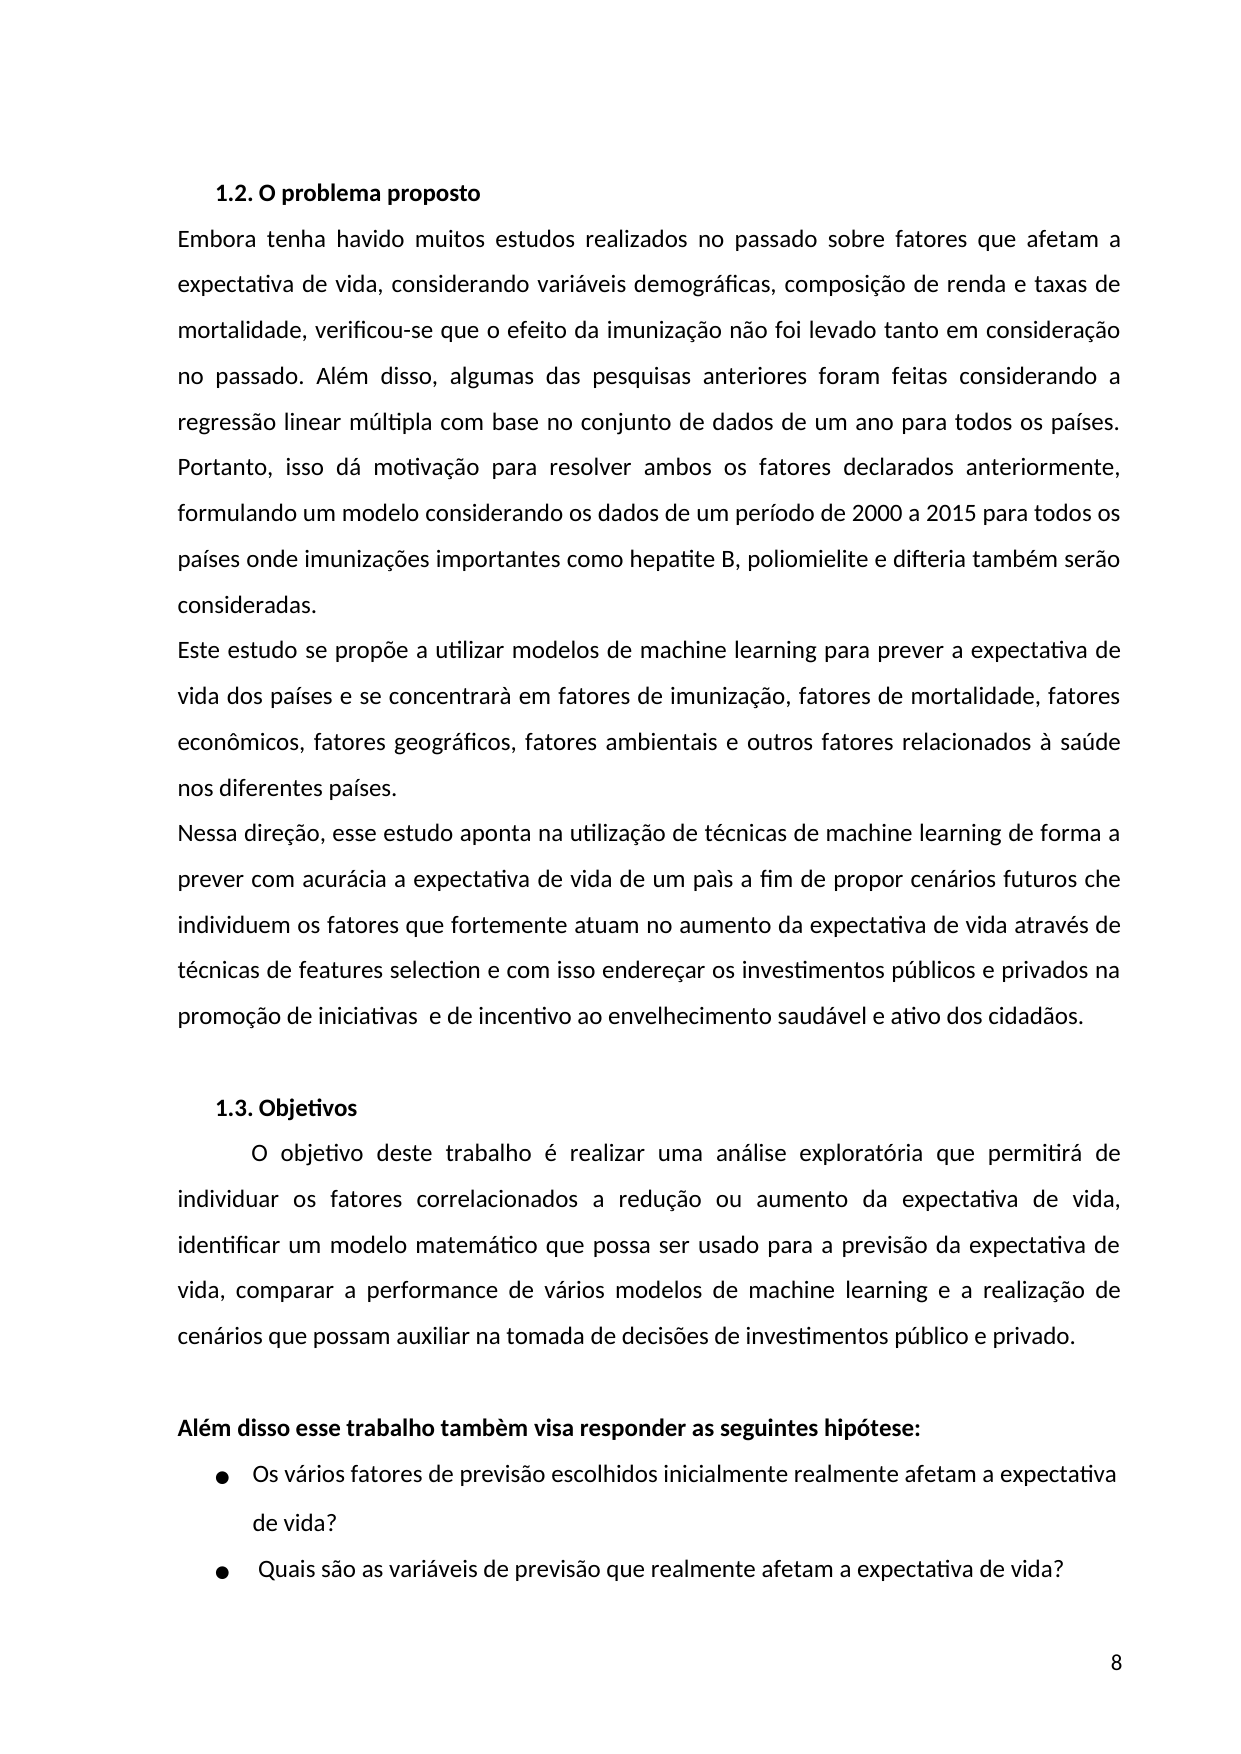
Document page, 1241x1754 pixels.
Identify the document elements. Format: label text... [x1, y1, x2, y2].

list Quais são as variáveis de previsão que realmente afetam a expectativa de vida? [215, 1553, 1122, 1587]
text O objetivo deste trabalho é realizar uma análise exploratória que permitirá de individuar os fatores correlacionados a redução ou aumento da expectativa de vida, identificar um modelo matemático que possa ser usado para a previsão da expectativa de vida, comparar a performance de vários modelos de machine learning e a realização de cenários que possam auxiliar na tomada de decisões de investimentos público e privado. [177, 1137, 1122, 1351]
subtitle O problema proposto [215, 177, 1122, 208]
subtitle Objetivos [215, 1092, 1122, 1122]
text Além disso esse trabalho tambèm visa responder as seguintes hipótese: [177, 1412, 1122, 1442]
text Embora tenha havido muitos estudos realizados no passado sobre fatores que afetam a expectativa de vida, considerando variáveis demográficas, composição de renda e taxas de mortalidade, verificou-se que o efeito da imunização não foi levado tanto em consideração no passado. Além disso, algumas das pesquisas anteriores foram feitas considerando a regressão linear múltipla com base no conjunto de dados de um ano para todos os países. Portanto, isso dá motivação para resolver ambos os fatores declarados anteriormente, formulando um modelo considerando os dados de um período de 2000 a 2015 para todos os países onde imunizações importantes como hepatite B, poliomielite e difteria também serão consideradas. [177, 223, 1122, 619]
text Nessa direção, esse estudo aponta na utilização de técnicas de machine learning de forma a prever com acurácia a expectativa de vida de um paìs a fim de propor cenários futuros che individuem os fatores que fortemente atuam no aumento da expectativa de vida através de técnicas de features selection e com isso endereçar os investimentos públicos e privados na promoção de iniciativas e de incentivo ao envelhecimento saudável e ativo dos cidadãos. [177, 817, 1122, 1031]
text Este estudo se propõe a utilizar modelos de machine learning para prever a expectativa de vida dos países e se concentrarà em fatores de imunização, fatores de mortalidade, fatores econômicos, fatores geográficos, fatores ambientais e outros fatores relacionados à saúde nos diferentes países. [177, 634, 1122, 802]
list Os vários fatores de previsão escolhidos inicialmente realmente afetam a expectativa de vida? [215, 1458, 1122, 1537]
